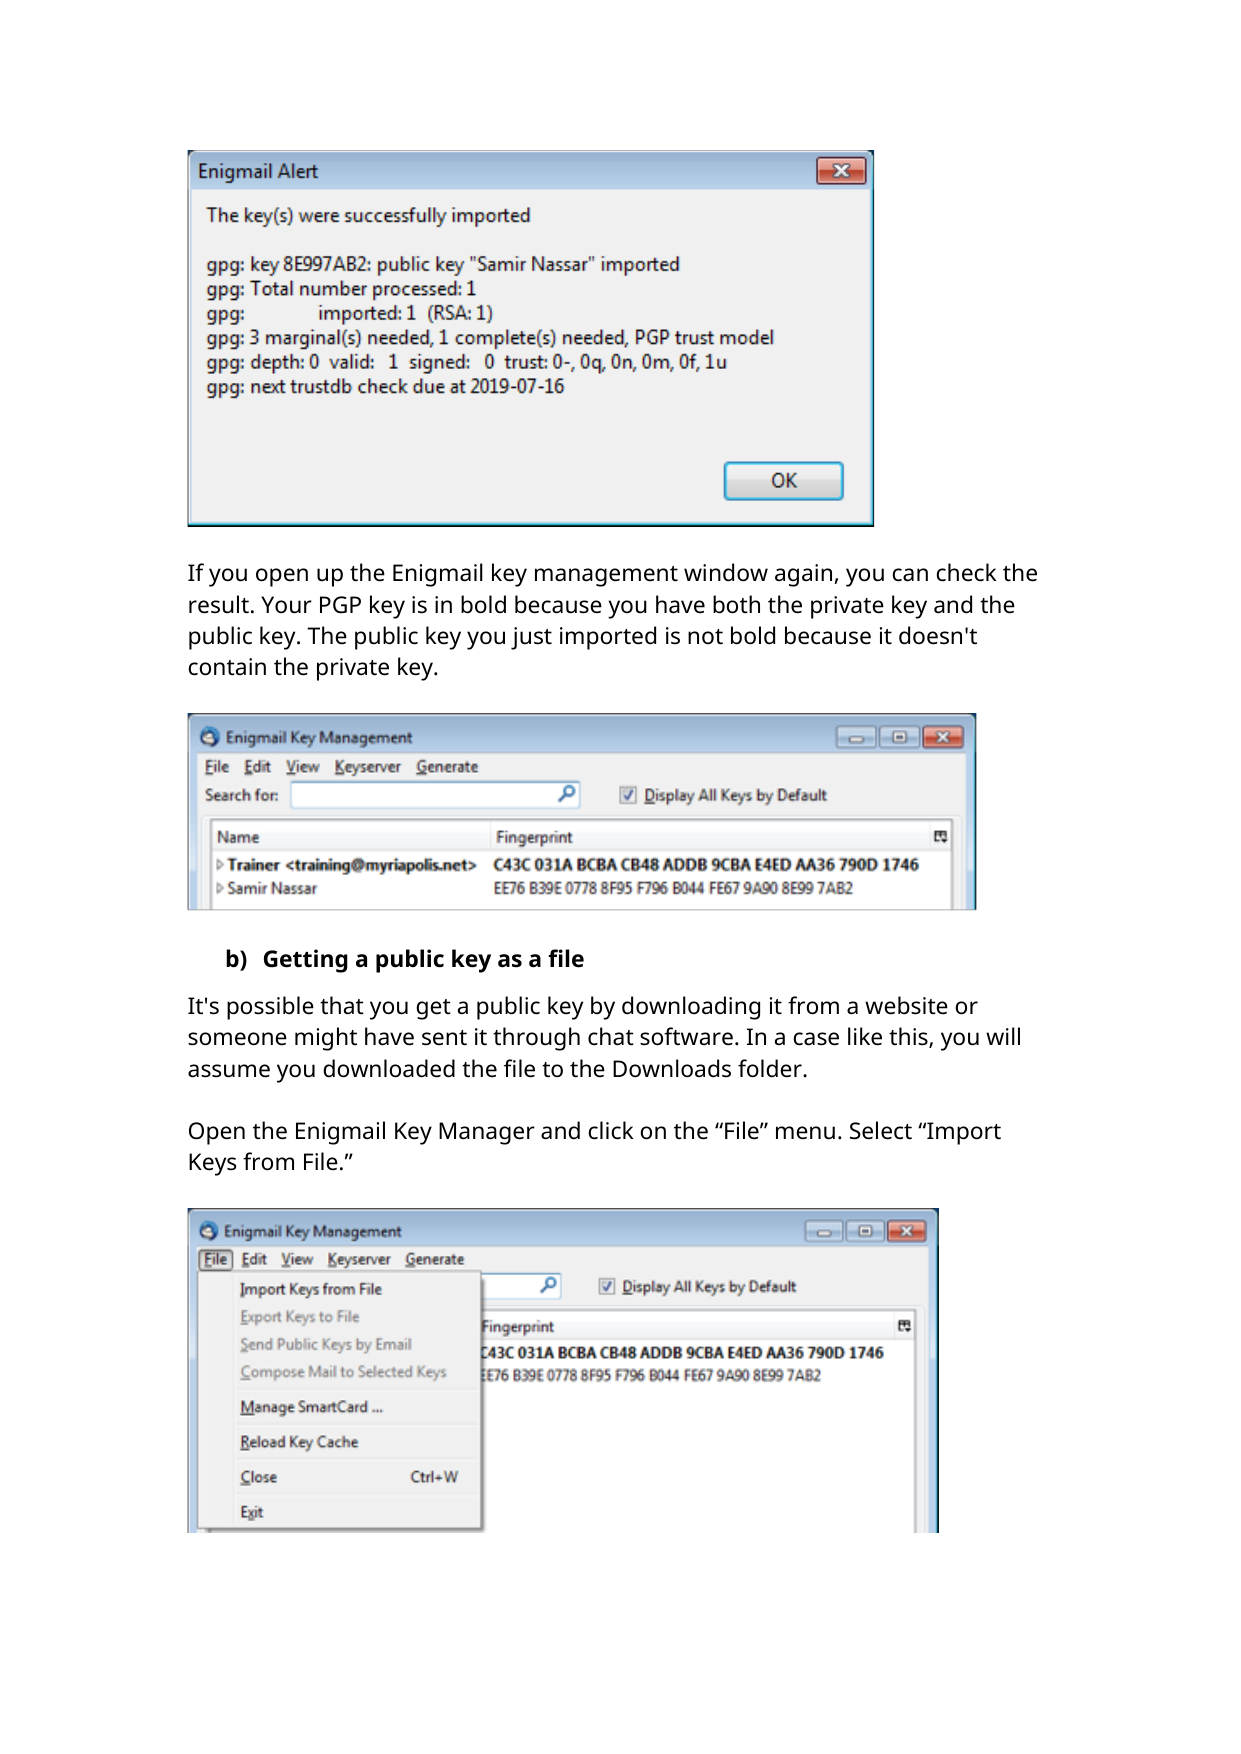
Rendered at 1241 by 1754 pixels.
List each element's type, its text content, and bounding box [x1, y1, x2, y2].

subtitle Getting a public key as a file [225, 943, 1053, 974]
text It's possible that you get a public key by downloading it from a website or someone might have sent it through chat software. In a case like this, you will assume you downloaded the file to the Downloads folder. [187, 990, 1053, 1084]
picture [187, 150, 875, 527]
text Open the Enigmail Key Manager and click on the “File” menu. Select “Import Keys from File.” [187, 1115, 1053, 1177]
text If you open up the Enigmail key management window again, you can check the result. Your PGP key is in bold because you have both the private key and the public key. The public key you just imported is not bold because it doesn't contain the private key. [187, 557, 1053, 682]
picture [187, 1208, 939, 1533]
picture [187, 713, 977, 912]
